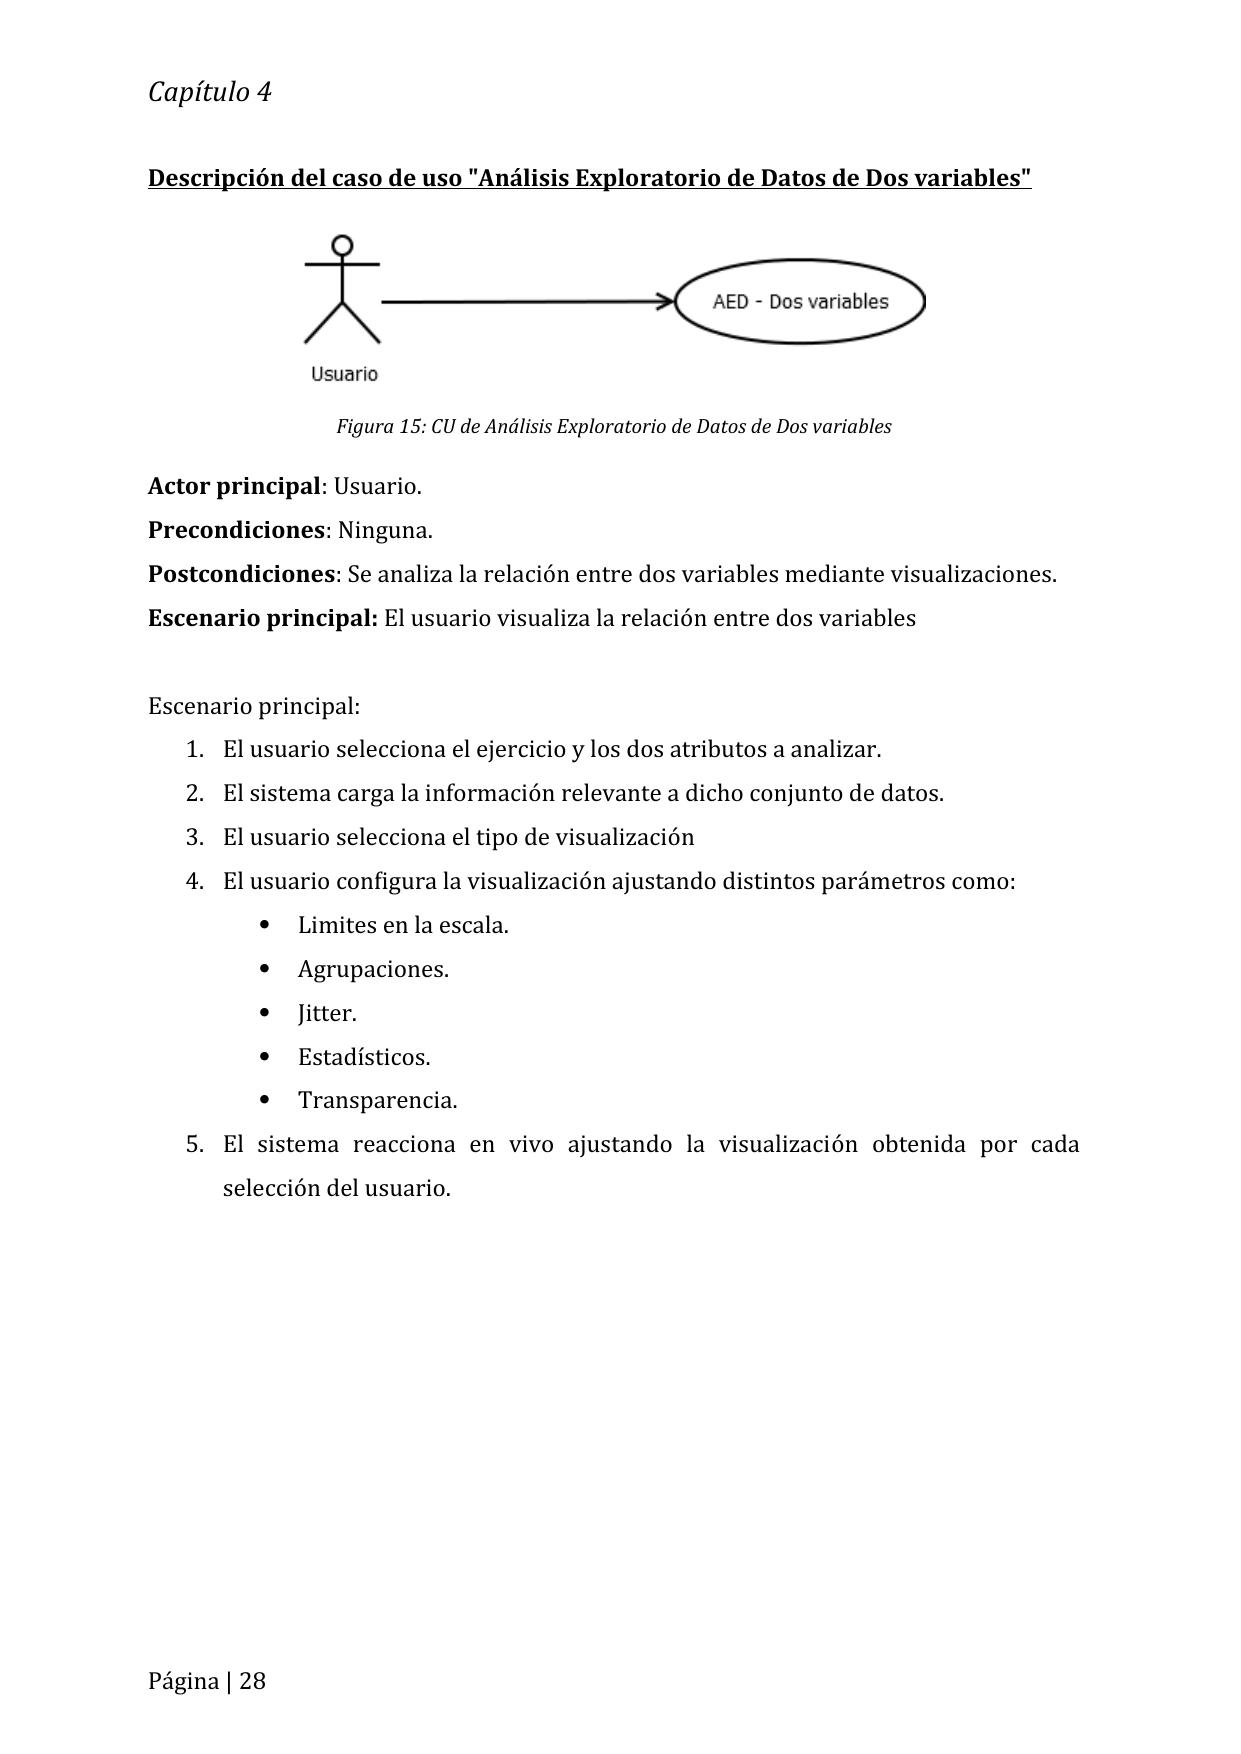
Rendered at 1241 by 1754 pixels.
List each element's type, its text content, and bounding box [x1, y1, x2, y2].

list Estadísticos. [260, 1041, 1081, 1070]
list El sistema reacciona en vivo ajustando la visualización obtenida por cada selección del usuario. [185, 1129, 1081, 1202]
text Actor principal: Usuario. [148, 471, 1081, 500]
text Descripción del caso de uso "Análisis Exploratorio de Datos de Dos variables" [148, 162, 1081, 192]
list El sistema carga la información relevante a dicho conjunto de datos. [185, 778, 1081, 807]
text Escenario principal: El usuario visualiza la relación entre dos variables [148, 603, 1081, 632]
text Escenario principal: [148, 690, 1081, 719]
list Jitter. [260, 997, 1081, 1027]
list El usuario selecciona el tipo de visualización [185, 822, 1081, 851]
list Limites en la escala. [260, 909, 1081, 939]
text Precondiciones: Ninguna. [148, 515, 1081, 544]
text Postcondiciones: Se analiza la relación entre dos variables mediante visualizaciones. [148, 559, 1081, 588]
list Transparencia. [260, 1085, 1081, 1114]
picture [302, 216, 926, 389]
list Agrupaciones. [260, 953, 1081, 983]
list El usuario selecciona el ejercicio y los dos atributos a analizar. [185, 734, 1081, 763]
list El usuario configura la visualización ajustando distintos parámetros como: [185, 866, 1081, 895]
